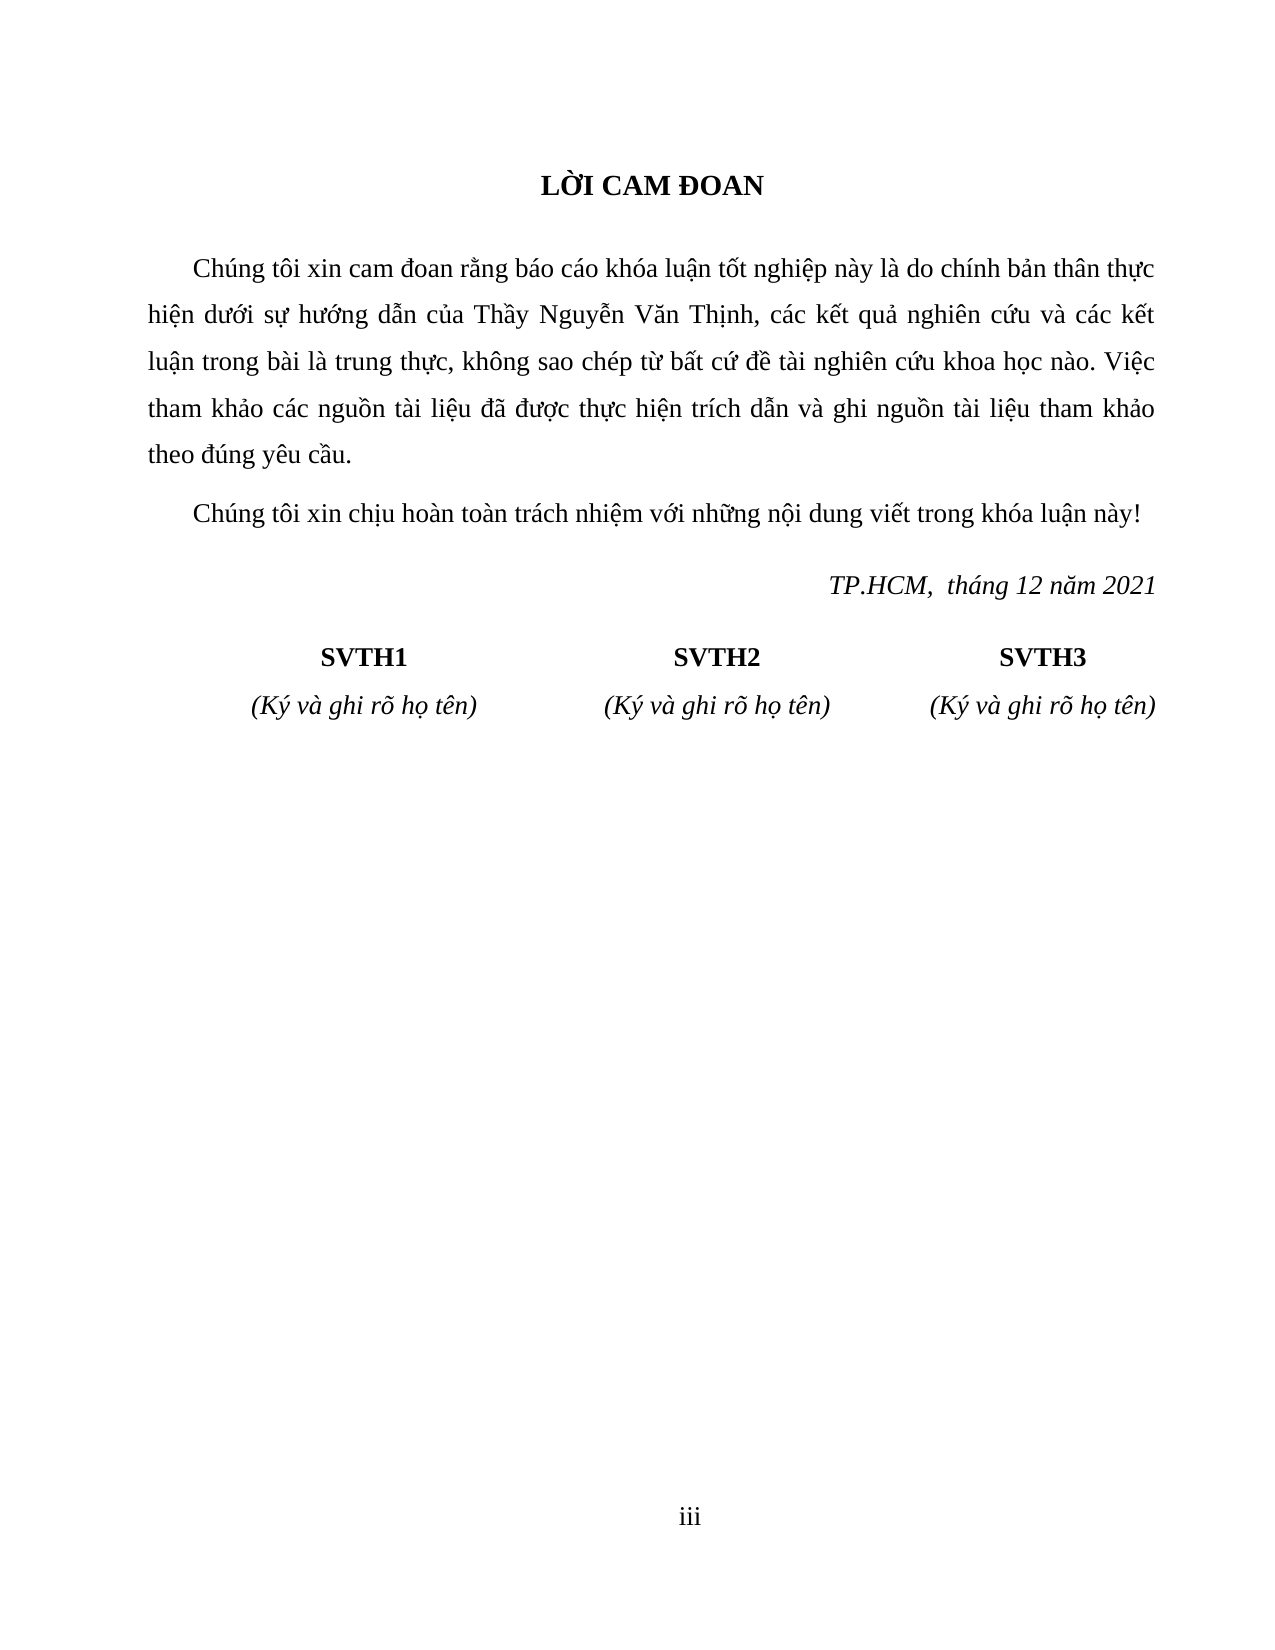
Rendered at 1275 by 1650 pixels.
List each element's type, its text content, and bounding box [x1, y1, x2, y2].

text Chúng tôi xin chịu hoàn toàn trách nhiệm với những nội dung viết trong khóa luận này! [148, 497, 1157, 529]
subtitle LỜI CAM ĐOAN [148, 168, 1157, 202]
table_cell SVTH1 (Ký và ghi rõ họ tên) [136, 628, 517, 737]
table_header TP.HCM, tháng 12 năm 2021 [136, 557, 1168, 628]
text Chúng tôi xin cam đoan rằng báo cáo khóa luận tốt nghiệp này là do chính bản thân thực hiện dưới sự hướng dẫn của Thầy Nguyễn Văn Thịnh, các kết quả nghiên cứu và các kết luận trong bài là trung thực, không sao chép từ bất cứ đề tài nghiên cứu khoa học nào. Việc tham khảo các nguồn tài liệu đã được thực hiện trích dẫn và ghi nguồn tài liệu tham khảo theo đúng yêu cầu. [148, 252, 1157, 469]
table_cell SVTH2 (Ký và ghi rõ họ tên) [517, 628, 842, 737]
table_cell SVTH3 (Ký và ghi rõ họ tên) [843, 628, 1168, 737]
